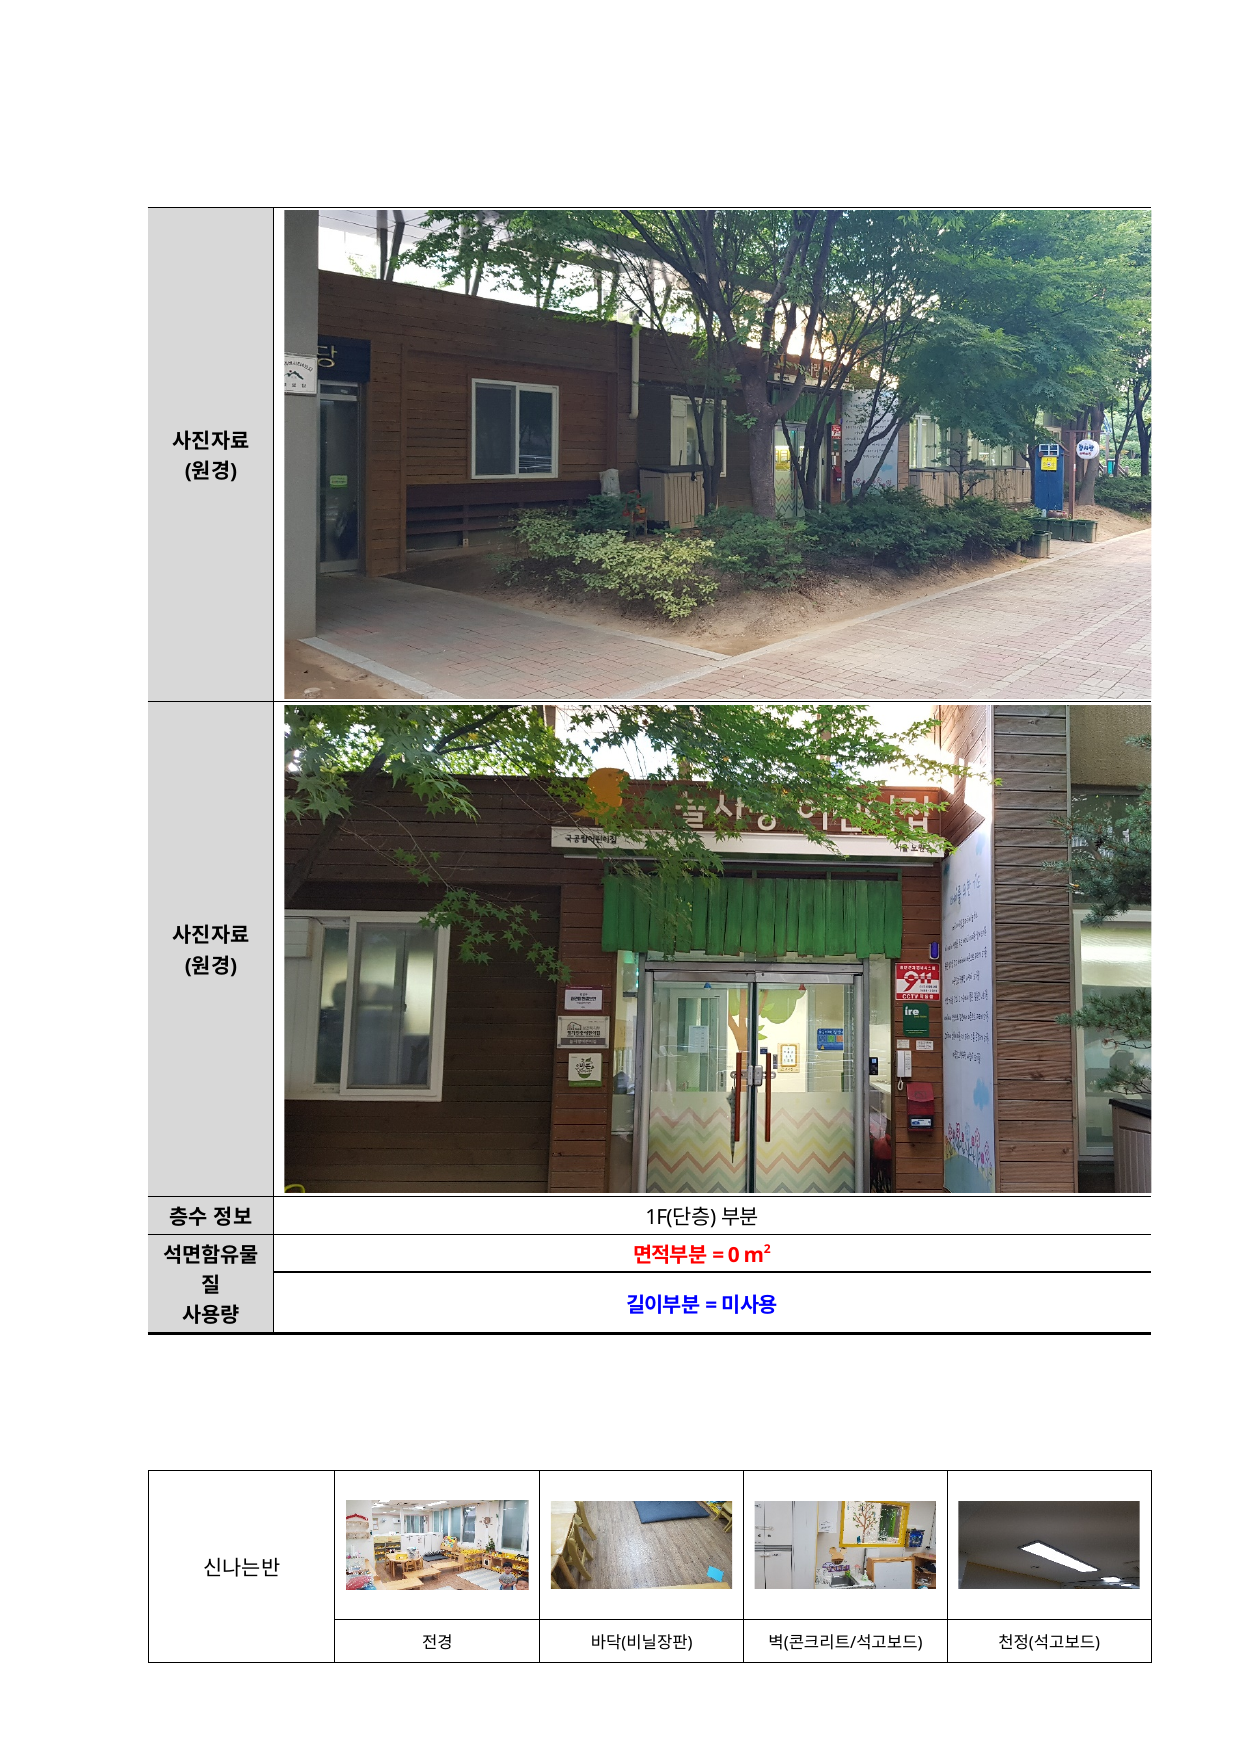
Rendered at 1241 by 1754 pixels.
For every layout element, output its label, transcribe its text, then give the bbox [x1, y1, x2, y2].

table_header [744, 1471, 947, 1619]
table_cell 전경 [335, 1620, 539, 1662]
picture [346, 1500, 529, 1590]
picture [284, 705, 1152, 1193]
table_header [335, 1471, 539, 1619]
table_cell 벽(콘크리트/석고보드) [744, 1620, 947, 1662]
table_header 신나는반 [149, 1471, 334, 1662]
picture [754, 1501, 936, 1589]
table_cell 사진자료 (원경) [148, 208, 273, 701]
table_cell 천정(석고보드) [948, 1620, 1151, 1662]
table_header [540, 1471, 743, 1619]
picture [958, 1501, 1140, 1589]
picture [284, 210, 1152, 699]
table_cell 1F(단층) 부분 [274, 1197, 1151, 1234]
table_cell [274, 208, 1151, 701]
table_header [948, 1471, 1151, 1619]
table_cell 길이부분 = 미사용 [274, 1273, 1151, 1332]
table_cell 바닥(비닐장판) [540, 1620, 743, 1662]
table_cell 사진자료 (원경) [148, 702, 273, 1196]
picture [550, 1501, 733, 1589]
table_cell 석면함유물질 사용량 [148, 1235, 273, 1332]
table_cell [274, 702, 1151, 1196]
table_cell 면적부분 = 0 m2 [274, 1235, 1151, 1271]
table_cell 층수 정보 [148, 1197, 273, 1234]
